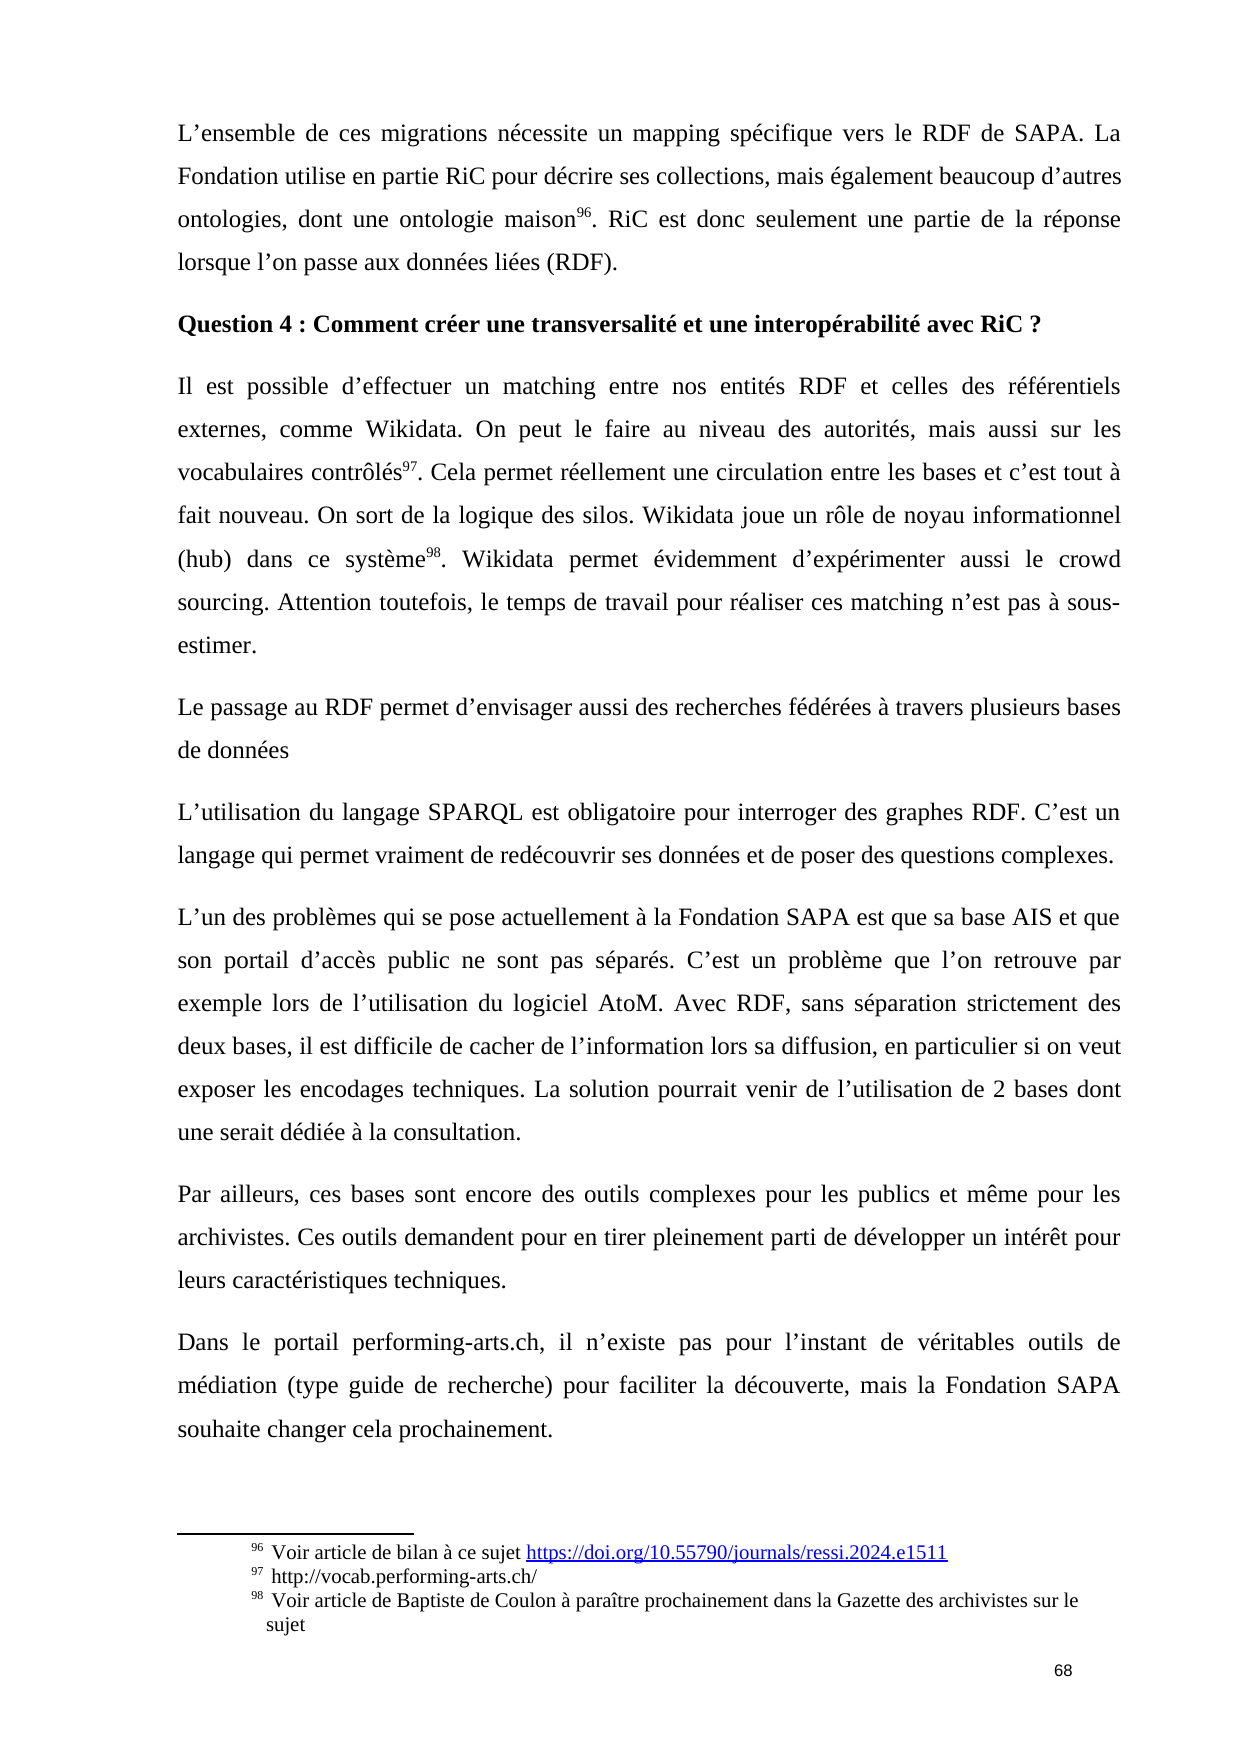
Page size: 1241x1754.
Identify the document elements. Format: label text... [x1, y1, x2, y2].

text Par ailleurs, ces bases sont encore des outils complexes pour les publics et même pour les archivistes. Ces outils demandent pour en tirer pleinement parti de développer un intérêt pour leurs caractéristiques techniques. [177, 1179, 1122, 1294]
text L’ensemble de ces migrations nécessite un mapping spécifique vers le RDF de SAPA. La Fondation utilise en partie RiC pour décrire ses collections, mais également beaucoup d’autres ontologies, dont une ontologie maison. RiC est donc seulement une partie de la réponse lorsque l’on passe aux données liées (RDF). [177, 118, 1122, 276]
text Dans le portail performing-arts.ch, il n’existe pas pour l’instant de véritables outils de médiation (type guide de recherche) pour faciliter la découverte, mais la Fondation SAPA souhaite changer cela prochainement. [177, 1327, 1122, 1442]
text Il est possible d’effectuer un matching entre nos entités RDF et celles des référentiels externes, comme Wikidata. On peut le faire au niveau des autorités, mais aussi sur les vocabulaires contrôlés. Cela permet réellement une circulation entre les bases et c’est tout à fait nouveau. On sort de la logique des silos. Wikidata joue un rôle de noyau informationnel (hub) dans ce système. Wikidata permet évidemment d’expérimenter aussi le crowd sourcing. Attention toutefois, le temps de travail pour réaliser ces matching n’est pas à sous-estimer. [177, 371, 1122, 659]
text L’un des problèmes qui se pose actuellement à la Fondation SAPA est que sa base AIS et que son portail d’accès public ne sont pas séparés. C’est un problème que l’on retrouve par exemple lors de l’utilisation du logiciel AtoM. Avec RDF, sans séparation strictement des deux bases, il est difficile de cacher de l’information lors sa diffusion, en particulier si on veut exposer les encodages techniques. La solution pourrait venir de l’utilisation de 2 bases dont une serait dédiée à la consultation. [177, 902, 1122, 1146]
text L’utilisation du langage SPARQL est obligatoire pour interroger des graphes RDF. C’est un langage qui permet vraiment de redécouvrir ses données et de poser des questions complexes. [177, 797, 1122, 869]
text Question 4 : Comment créer une transversalité et une interopérabilité avec RiC ? [177, 309, 1122, 338]
text Le passage au RDF permet d’envisager aussi des recherches fédérées à travers plusieurs bases de données [177, 692, 1122, 764]
